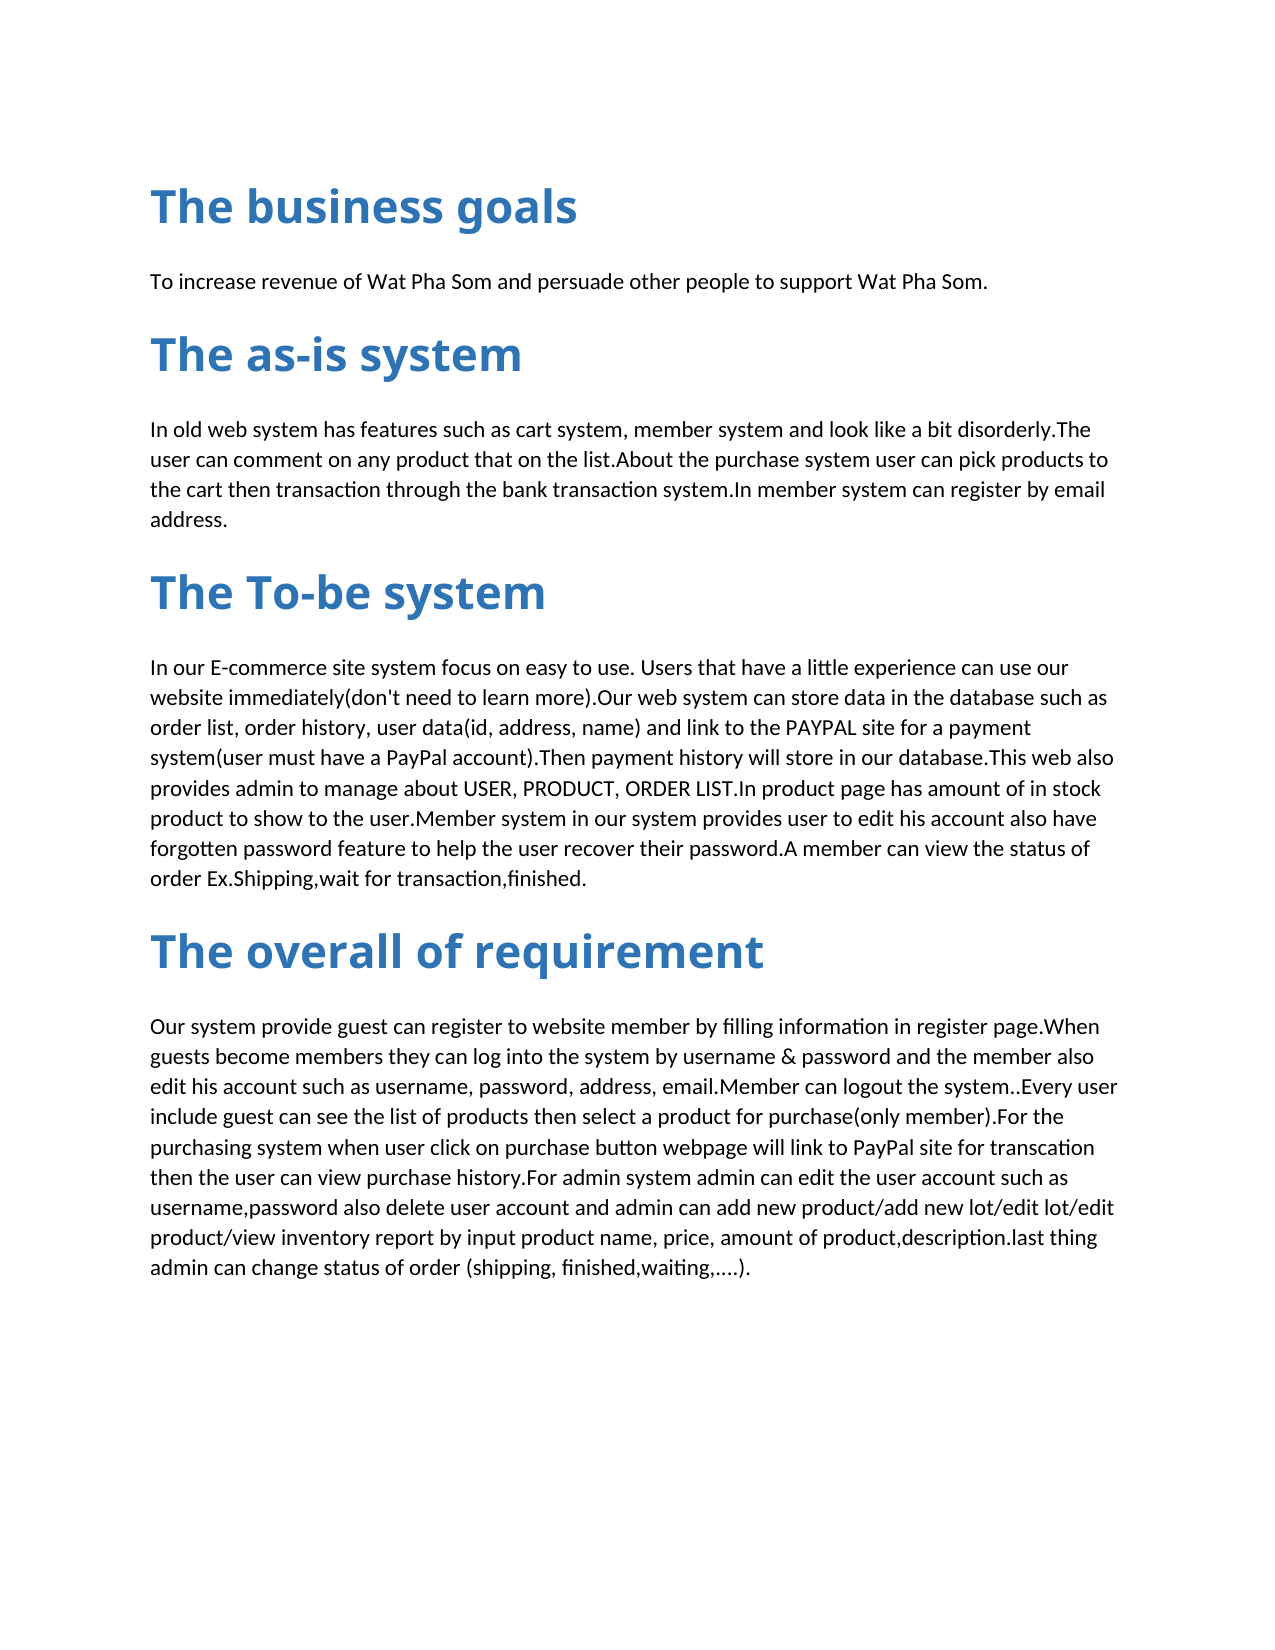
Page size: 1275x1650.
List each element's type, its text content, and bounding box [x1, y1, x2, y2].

text In our E-commerce site system focus on easy to use. Users that have a little experience can use our website immediately(don't need to learn more).Our web system can store data in the database such as order list, order history, user data(id, address, name) and link to the PAYPAL site for a payment system(user must have a PayPal account).Then payment history will store in our database.This web also provides admin to manage about USER, PRODUCT, ORDER LIST.In product page has amount of in stock product to show to the user.Member system in our system provides user to edit his account also have forgotten password feature to help the user recover their password.A member can view the status of order Ex.Shipping,wait for transaction,finished. [150, 653, 1125, 892]
text To increase revenue of Wat Pha Som and persuade other people to support Wat Pha Som. [150, 267, 1125, 295]
text Our system provide guest can register to website member by filling information in register page.When guests become members they can log into the system by username & password and the member also edit his account such as username, password, address, email.Member can logout the system..Every user include guest can see the list of products then select a product for purchase(only member).For the purchasing system when user click on purchase button webpage will link to PayPal site for transcation then the user can view purchase history.For admin system admin can edit the user account such as username,password also delete user account and admin can add new product/add new lot/edit lot/edit product/view inventory report by input product name, price, amount of product,description.last thing admin can change status of order (shipping, finished,waiting,....). [150, 1012, 1125, 1282]
text The To-be system [150, 561, 1125, 623]
text The as-is system [150, 322, 1125, 385]
text The business goals [150, 175, 1125, 237]
text In old web system has features such as cart system, member system and look like a bit disorderly.The user can comment on any product that on the list.About the purchase system user can pick products to the cart then transaction through the bank transaction system.In member system can register by email address. [150, 415, 1125, 533]
text The overall of requirement [150, 919, 1125, 982]
